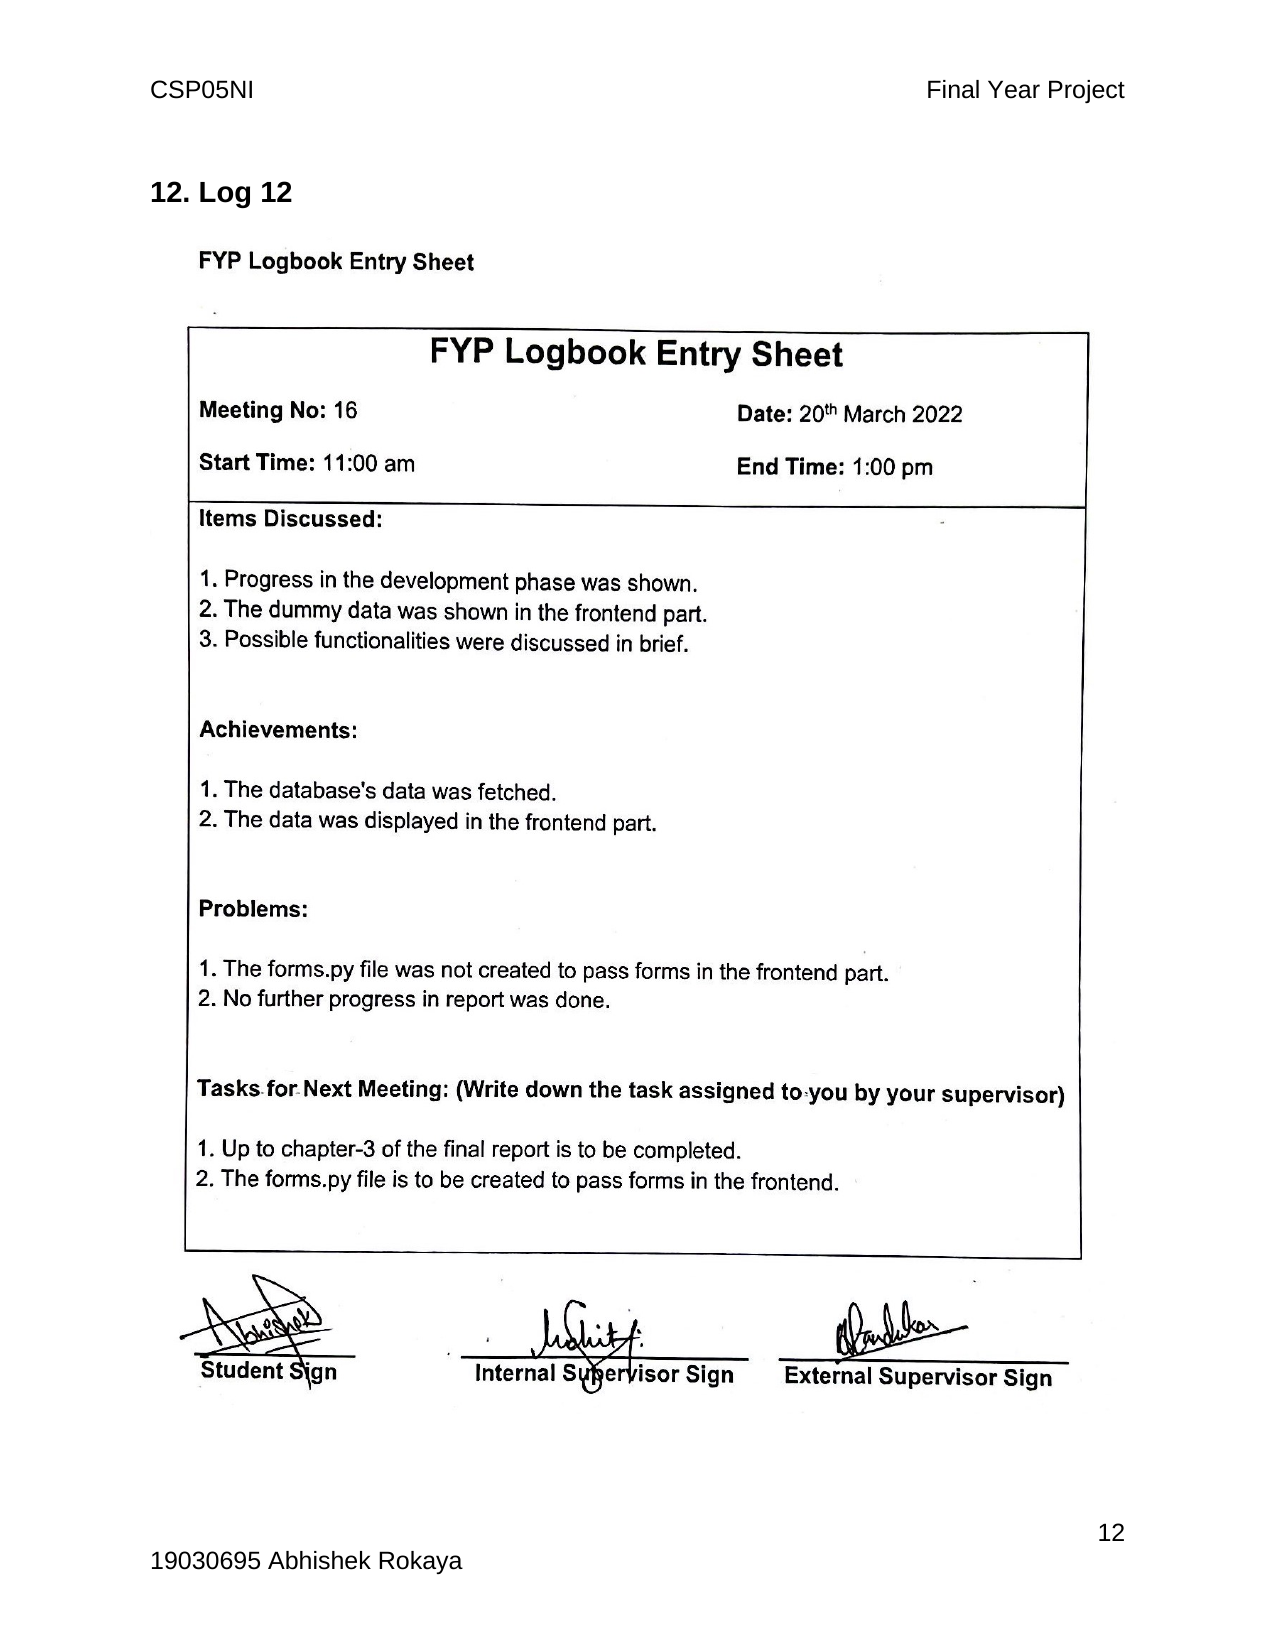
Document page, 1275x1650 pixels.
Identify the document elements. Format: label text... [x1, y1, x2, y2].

picture [150, 237, 1125, 1414]
subtitle 12. Log 12 [150, 175, 1125, 208]
